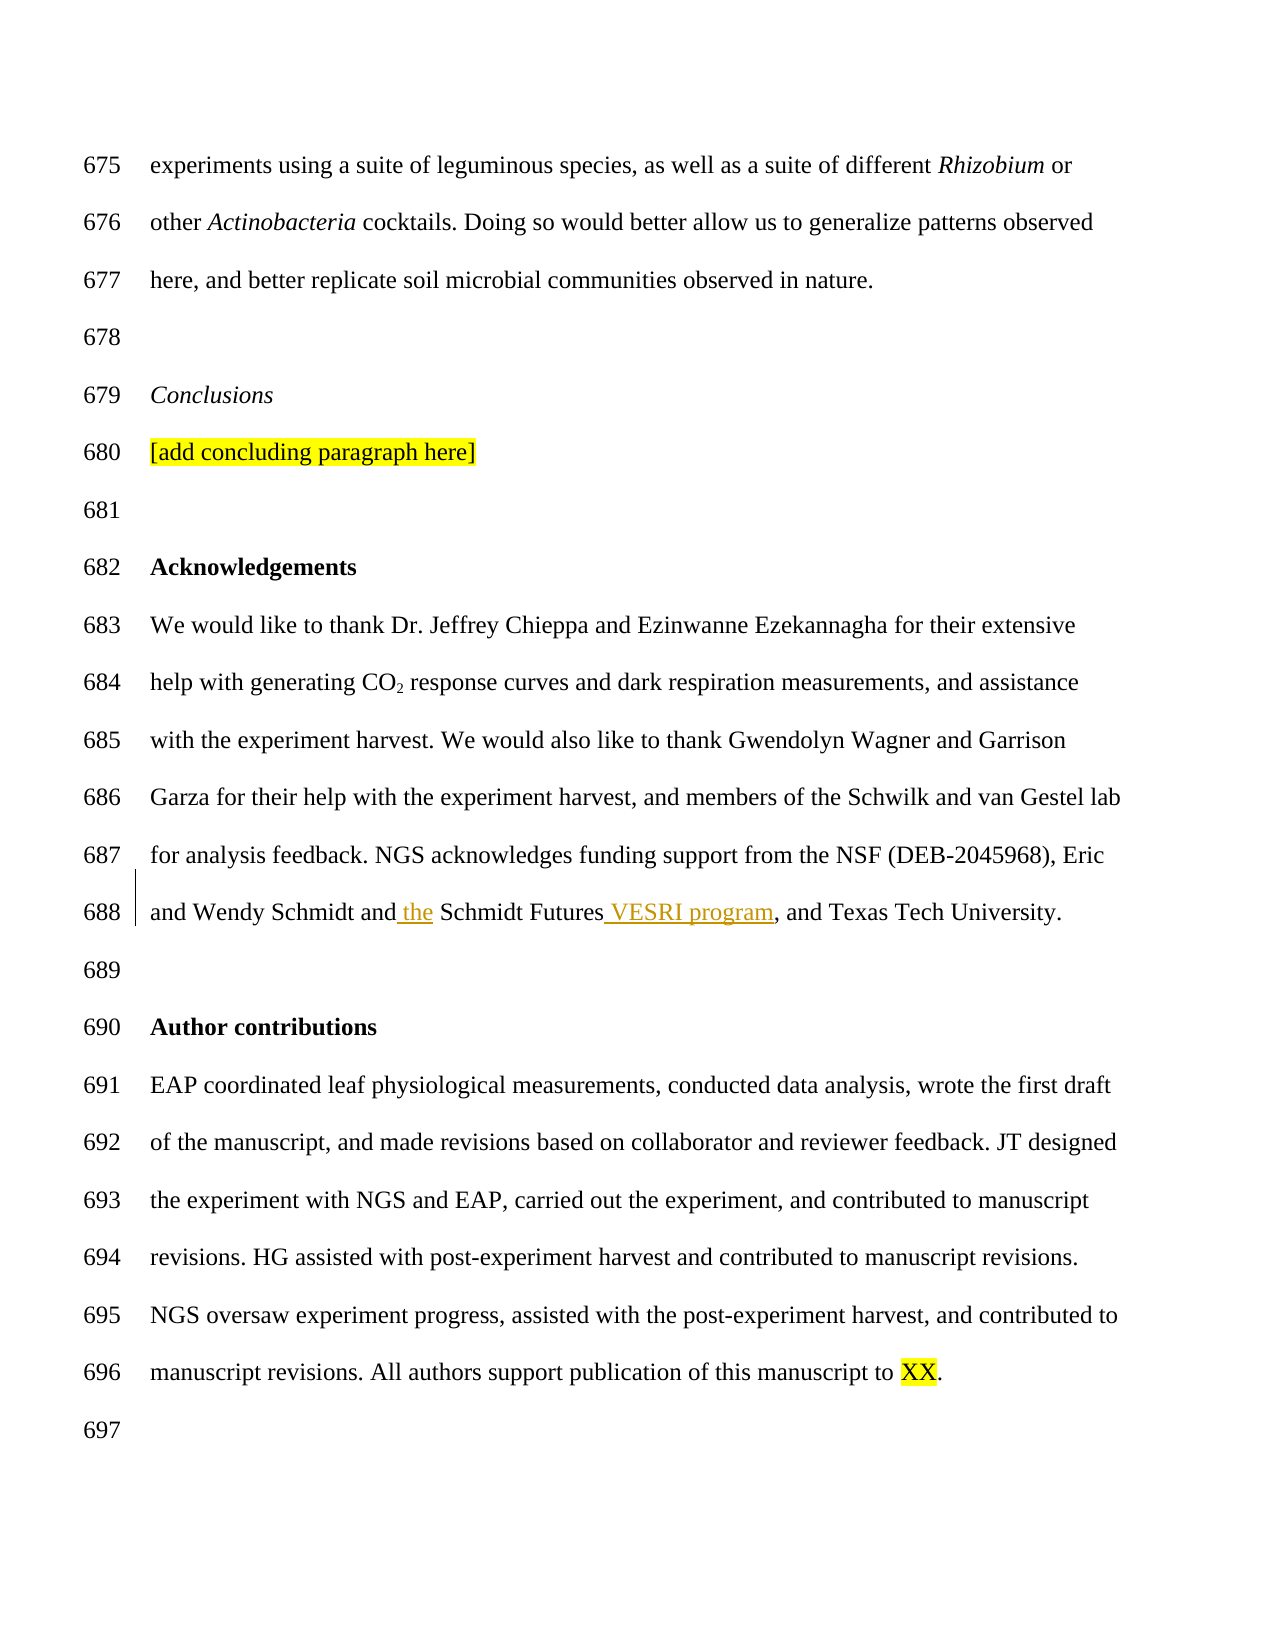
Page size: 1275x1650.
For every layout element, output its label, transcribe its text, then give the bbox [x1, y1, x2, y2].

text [150, 150, 1125, 294]
text Acknowledgements [150, 552, 1125, 581]
text We would like to thank Dr. Jeffrey Chieppa and Ezinwanne Ezekannagha for their extensive help with generating CO2 response curves and dark respiration measurements, and assistance with the experiment harvest. We would also like to thank Gwendolyn Wagner and Garrison Garza for their help with the experiment harvest, and members of the Schwilk and van Gestel lab for analysis feedback. NGS acknowledges funding support from the NSF (DEB-2045968), Eric and Wendy Schmidt and Schmidt Futures, and Texas Tech University. [150, 610, 1125, 926]
text EAP coordinated leaf physiological measurements, conducted data analysis, wrote the first draft of the manuscript, and made revisions based on collaborator and reviewer feedback. JT designed the experiment with NGS and EAP, carried out the experiment, and contributed to manuscript revisions. HG assisted with post-experiment harvest and contributed to manuscript revisions. NGS oversaw experiment progress, assisted with the post-experiment harvest, and contributed to manuscript revisions. All authors support publication of this manuscript to XX. [150, 1070, 1125, 1386]
text [add concluding paragraph here] [150, 437, 1125, 466]
text Author contributions [150, 1012, 1125, 1041]
text Conclusions [150, 380, 1125, 409]
